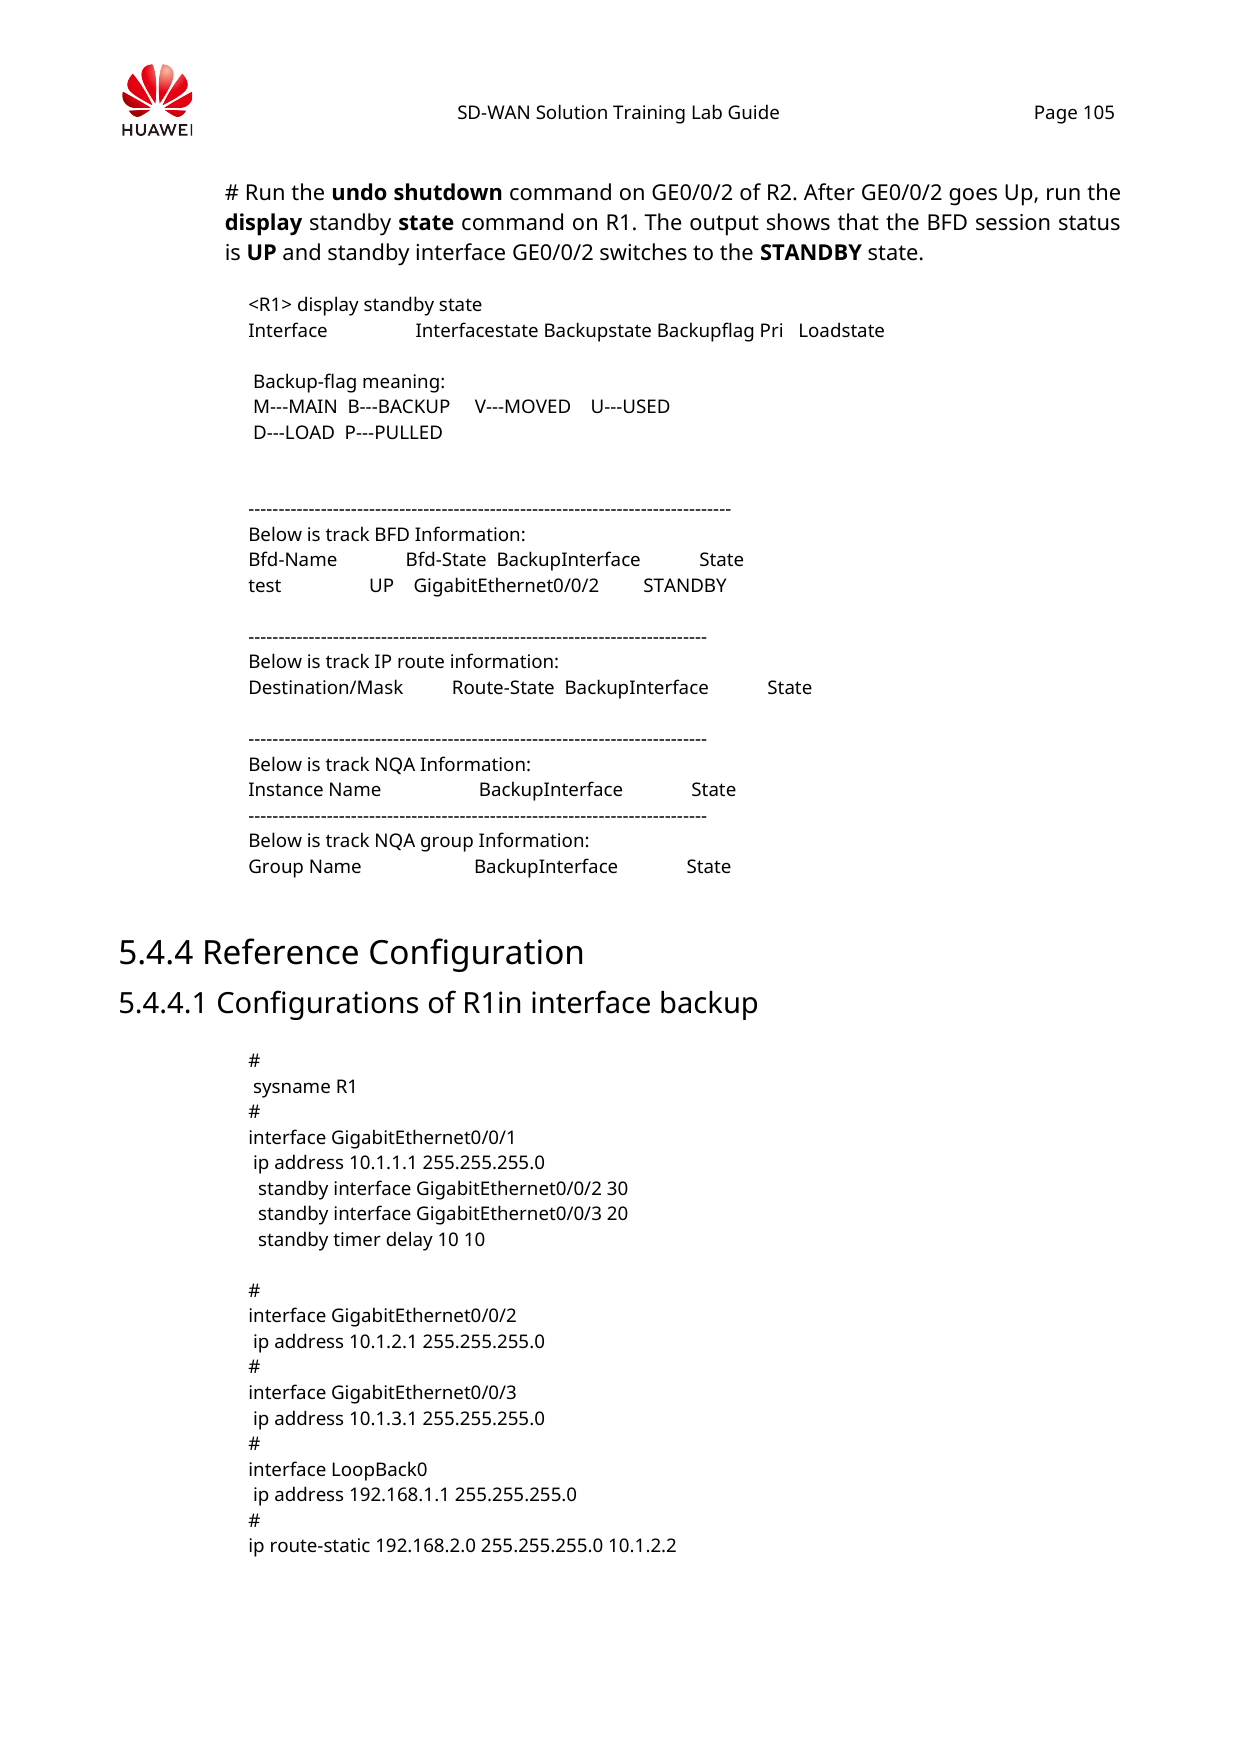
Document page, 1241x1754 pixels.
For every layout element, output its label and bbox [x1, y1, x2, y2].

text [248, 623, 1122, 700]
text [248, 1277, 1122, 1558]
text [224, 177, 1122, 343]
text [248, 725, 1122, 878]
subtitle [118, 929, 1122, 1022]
picture [122, 64, 193, 136]
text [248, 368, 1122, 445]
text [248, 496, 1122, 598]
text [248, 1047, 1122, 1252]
